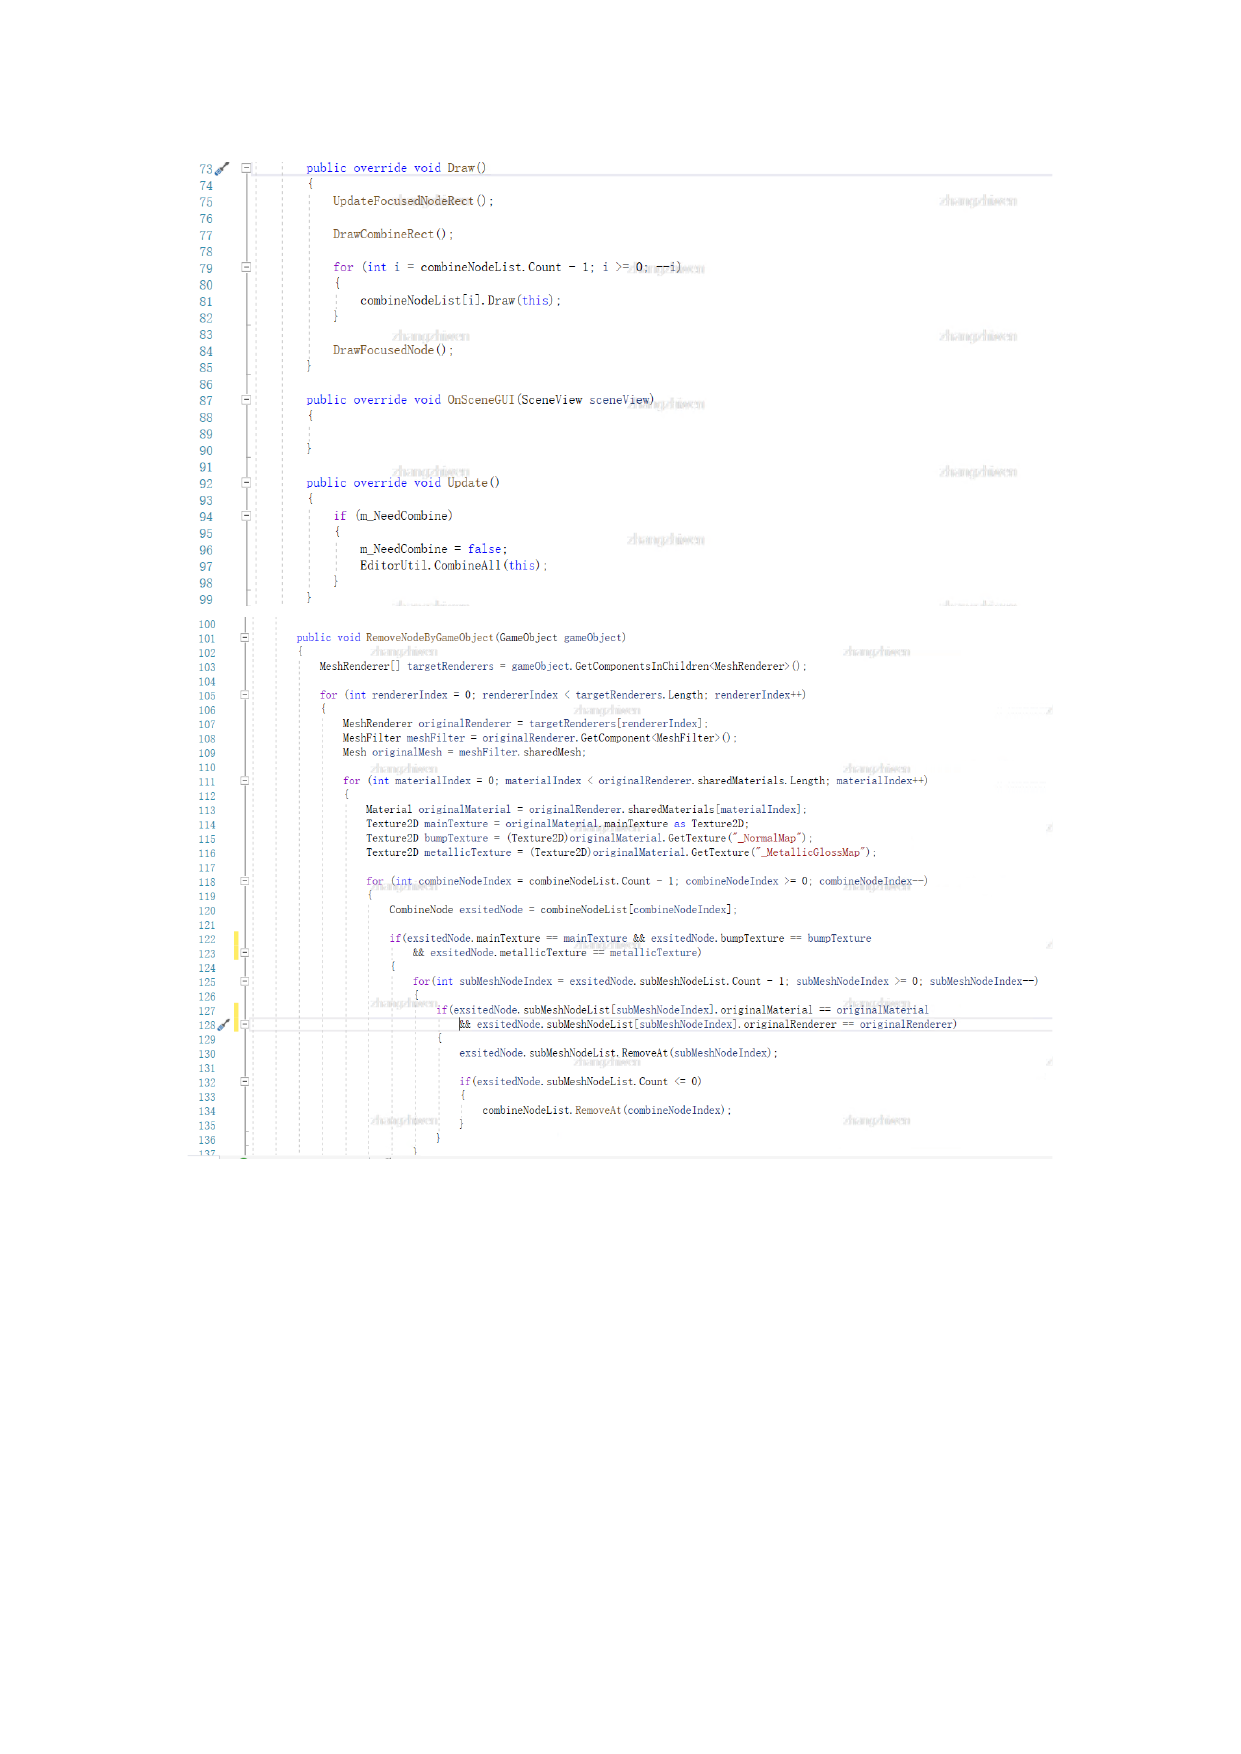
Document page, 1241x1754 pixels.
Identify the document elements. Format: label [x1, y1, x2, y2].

picture [187, 617, 1053, 1159]
picture [187, 162, 1053, 606]
